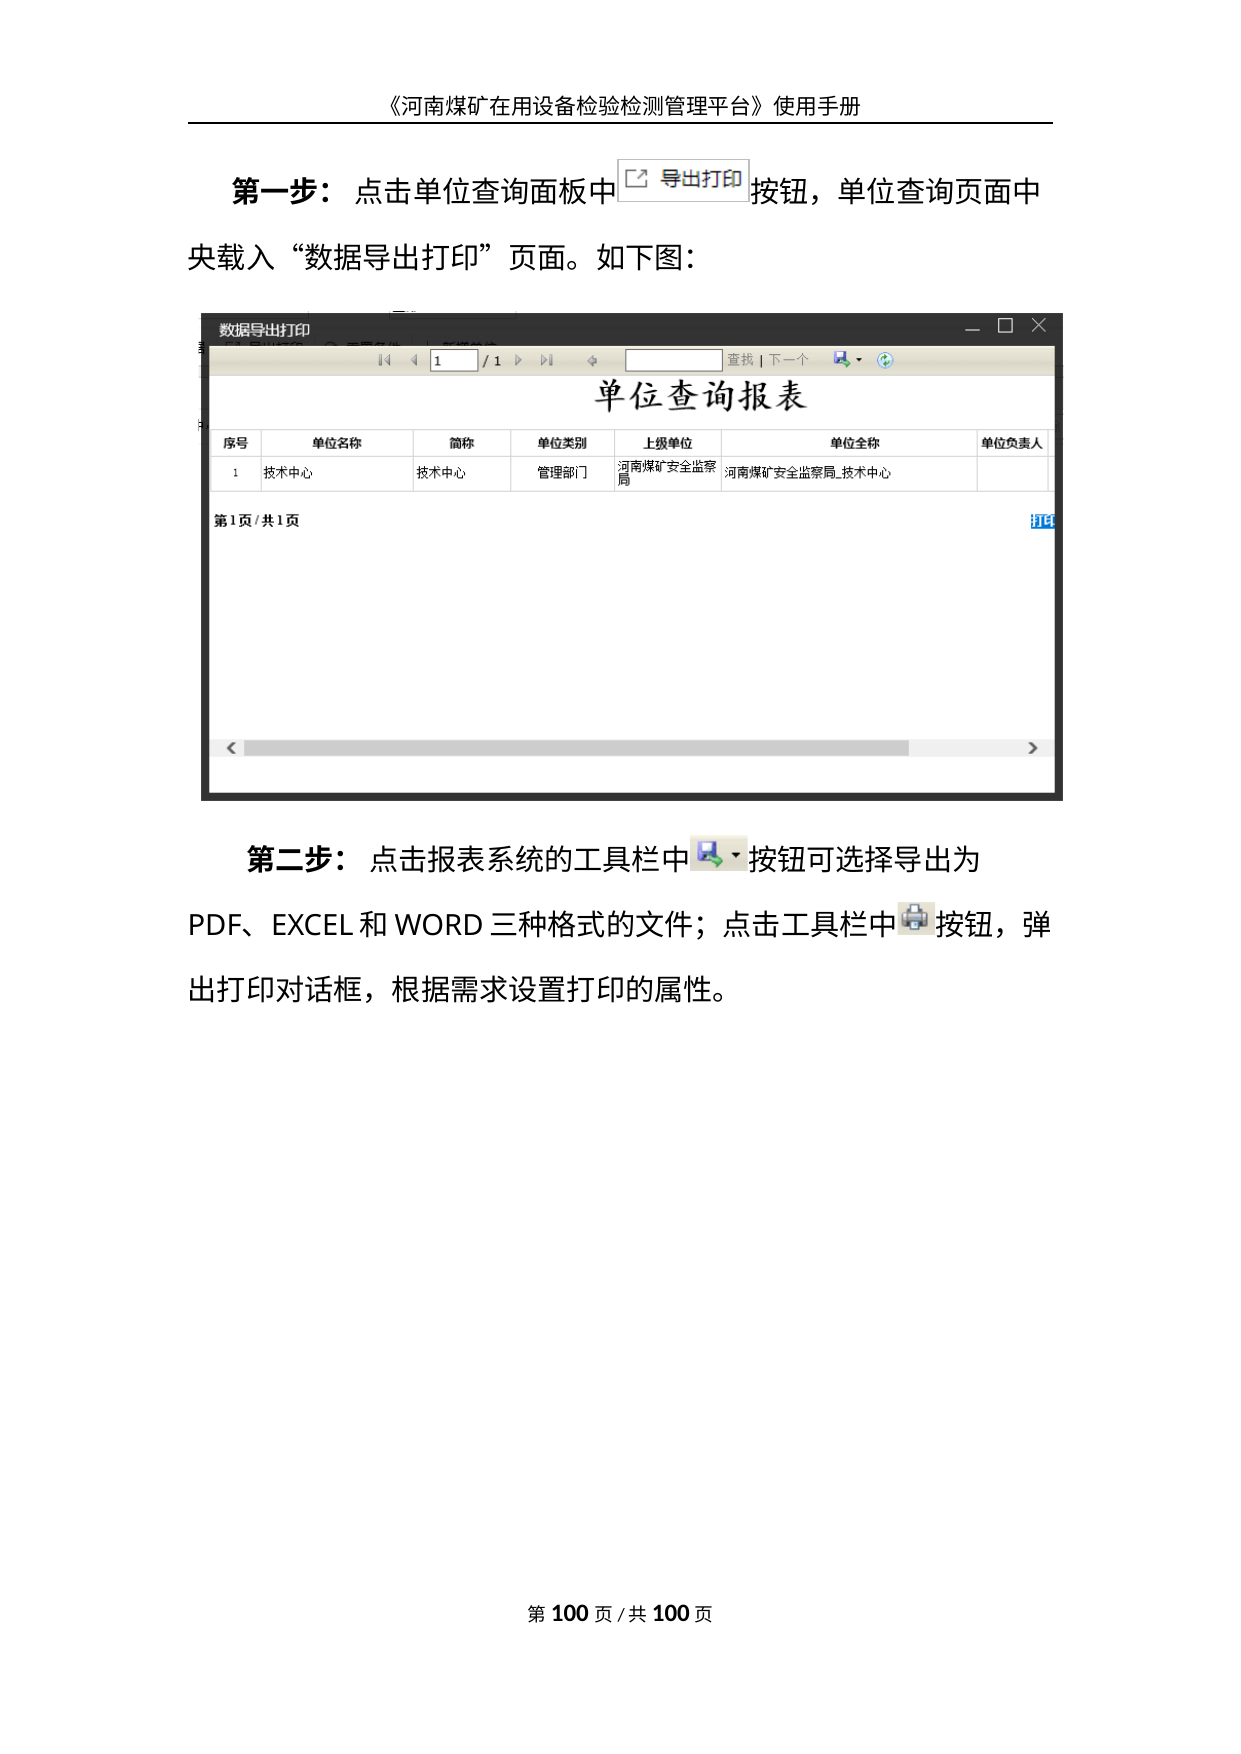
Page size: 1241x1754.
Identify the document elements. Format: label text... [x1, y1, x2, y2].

picture [690, 835, 748, 871]
picture [619, 160, 748, 201]
list 点击单位查询面板中按钮，单位查询页面中央载入“数据导出打印”页面。如下图： [187, 158, 1053, 288]
picture [198, 311, 1064, 803]
picture [897, 902, 936, 935]
